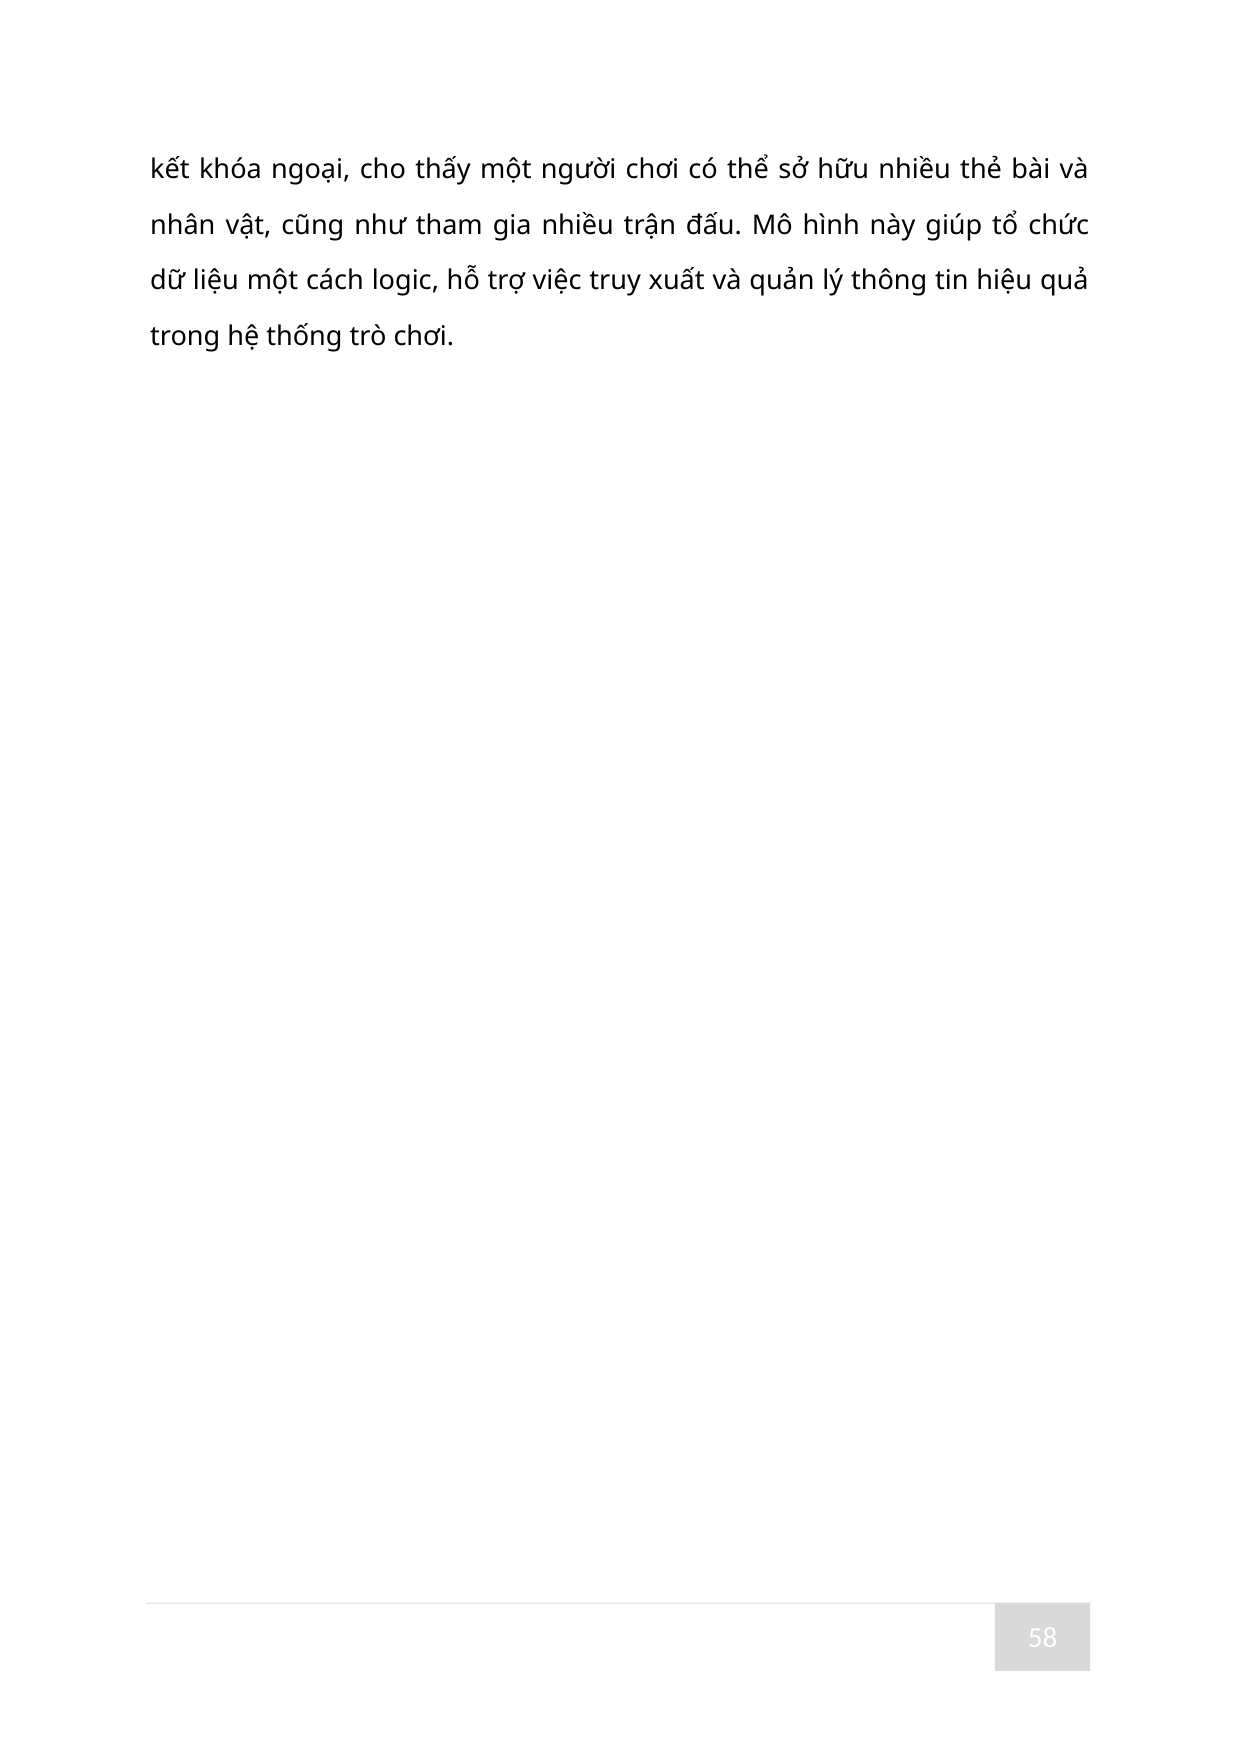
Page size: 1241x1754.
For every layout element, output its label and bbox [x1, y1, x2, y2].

text [150, 150, 1090, 353]
